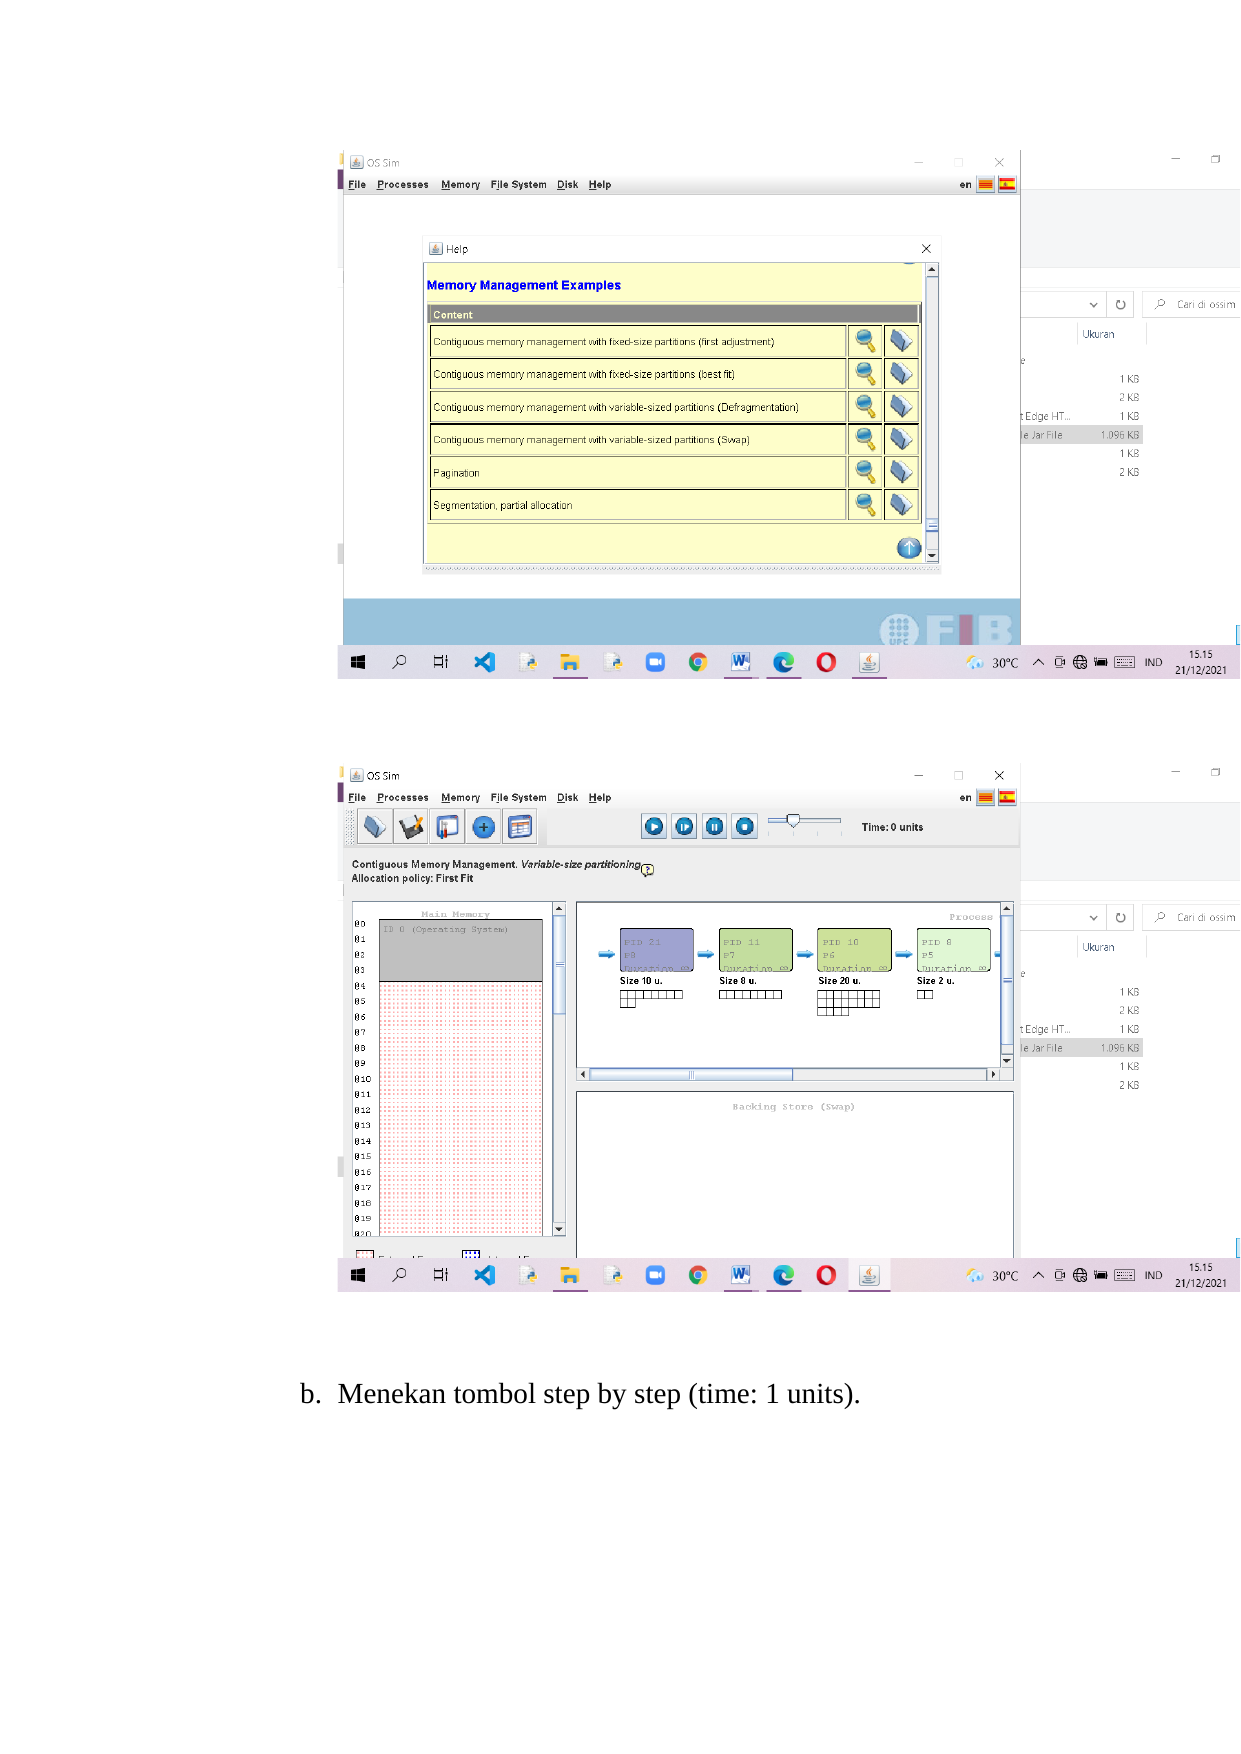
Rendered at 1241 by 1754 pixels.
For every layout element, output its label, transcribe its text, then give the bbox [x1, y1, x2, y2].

picture [337, 763, 1241, 1292]
picture [337, 150, 1241, 679]
list Menekan tombol step by step (time: 1 units). [300, 1376, 1090, 1409]
